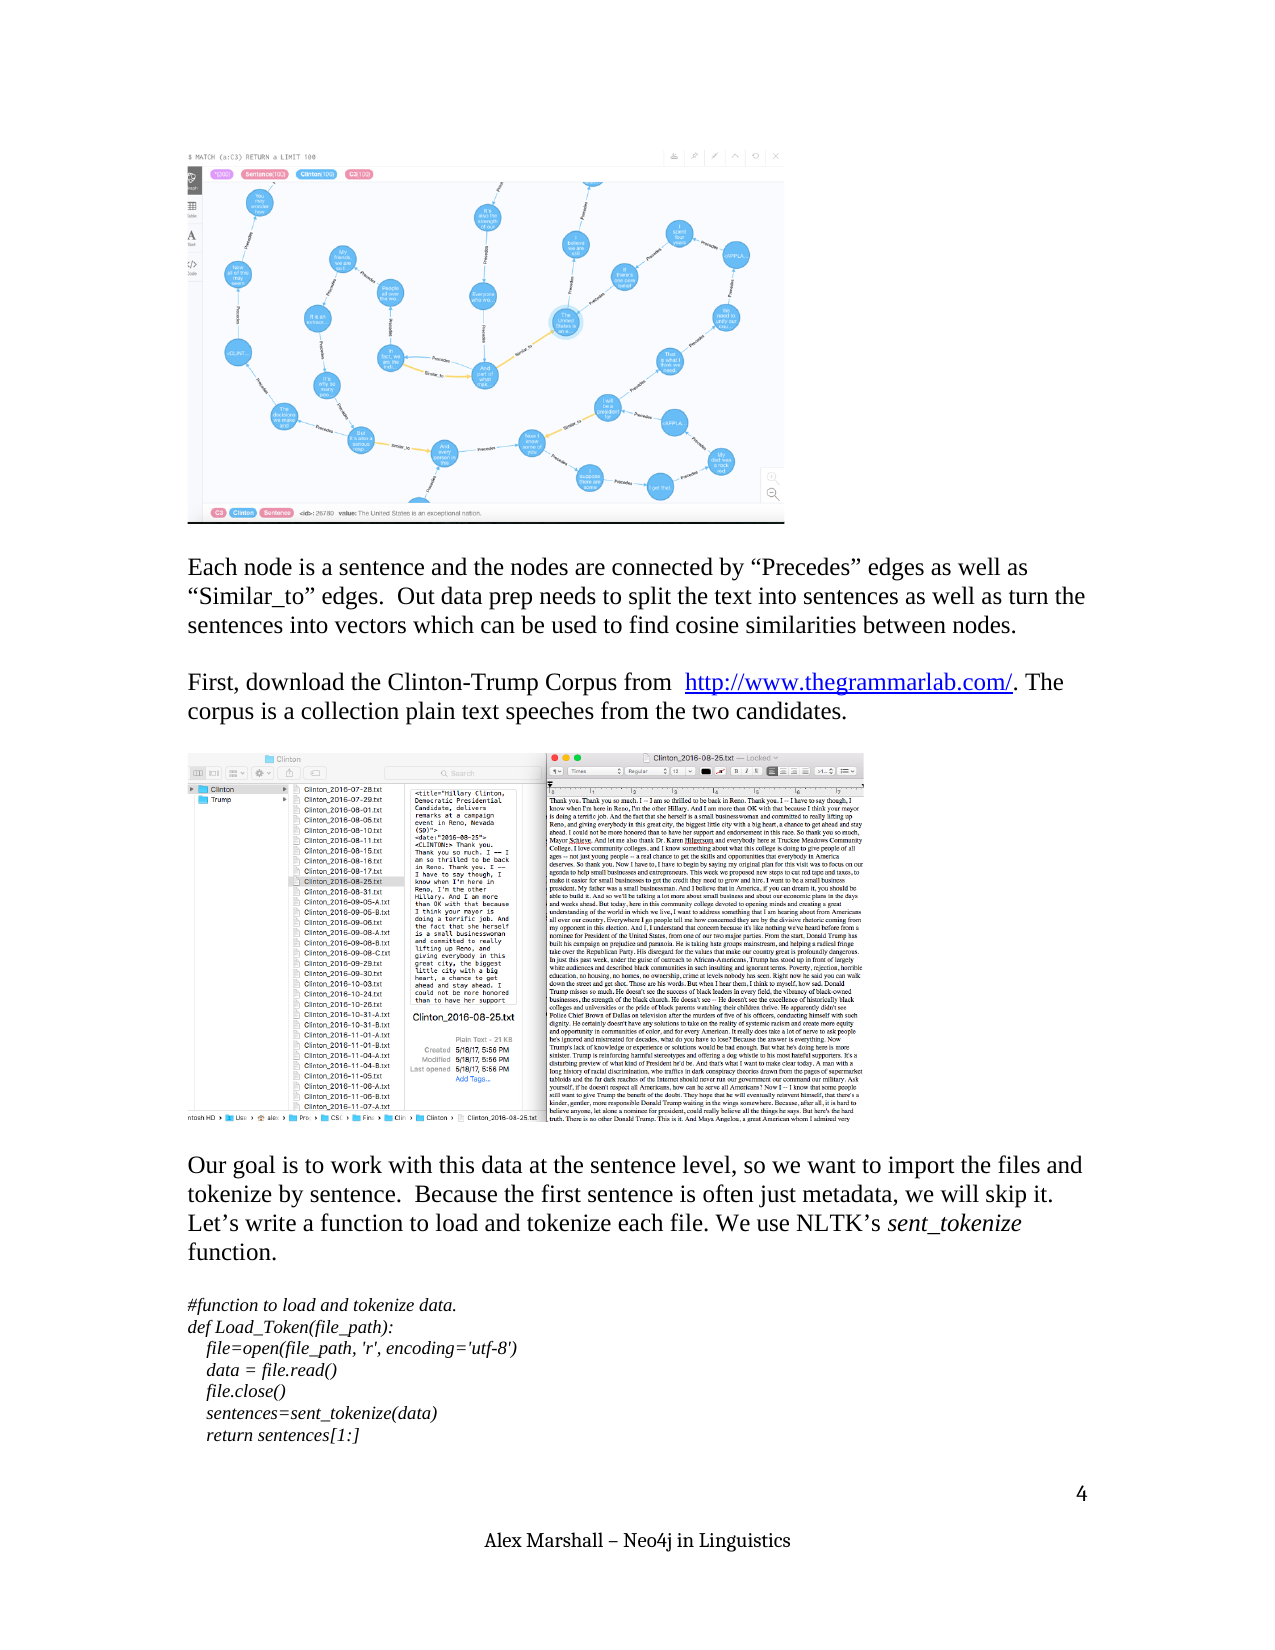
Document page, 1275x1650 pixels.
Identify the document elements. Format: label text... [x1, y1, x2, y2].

text Our goal is to work with this data at the sentence level, so we want to import the files and tokenize by sentence. Because the first sentence is often just metadata, we will skip it. Let’s write a function to load and tokenize each file. We use NLTK’s sent_tokenize function. [187, 1150, 1087, 1265]
text file=open(file_path, 'r', encoding='utf-8') [187, 1337, 1087, 1359]
text First, download the Clinton-Trump Corpus from http://www.thegrammarlab.com/. The corpus is a collection plain text speeches from the two candidates. [187, 667, 1087, 725]
text Each node is a sentence and the nodes are connected by “Precedes” edges as well as “Similar_to” edges. Out data prep needs to split the text into sentences as well as turn the sentences into vectors which can be used to find cosine similarities between nodes. [187, 552, 1087, 638]
text def Load_Token(file_path): [187, 1316, 1087, 1337]
text return sentences[1:] [187, 1423, 1087, 1445]
text file.close() [187, 1380, 1087, 1402]
text sentences=sent_tokenize(data) [187, 1402, 1087, 1423]
picture [187, 150, 785, 524]
picture [187, 753, 864, 1122]
text data = file.read() [187, 1359, 1087, 1380]
text #function to load and tokenize data. [187, 1294, 1087, 1316]
